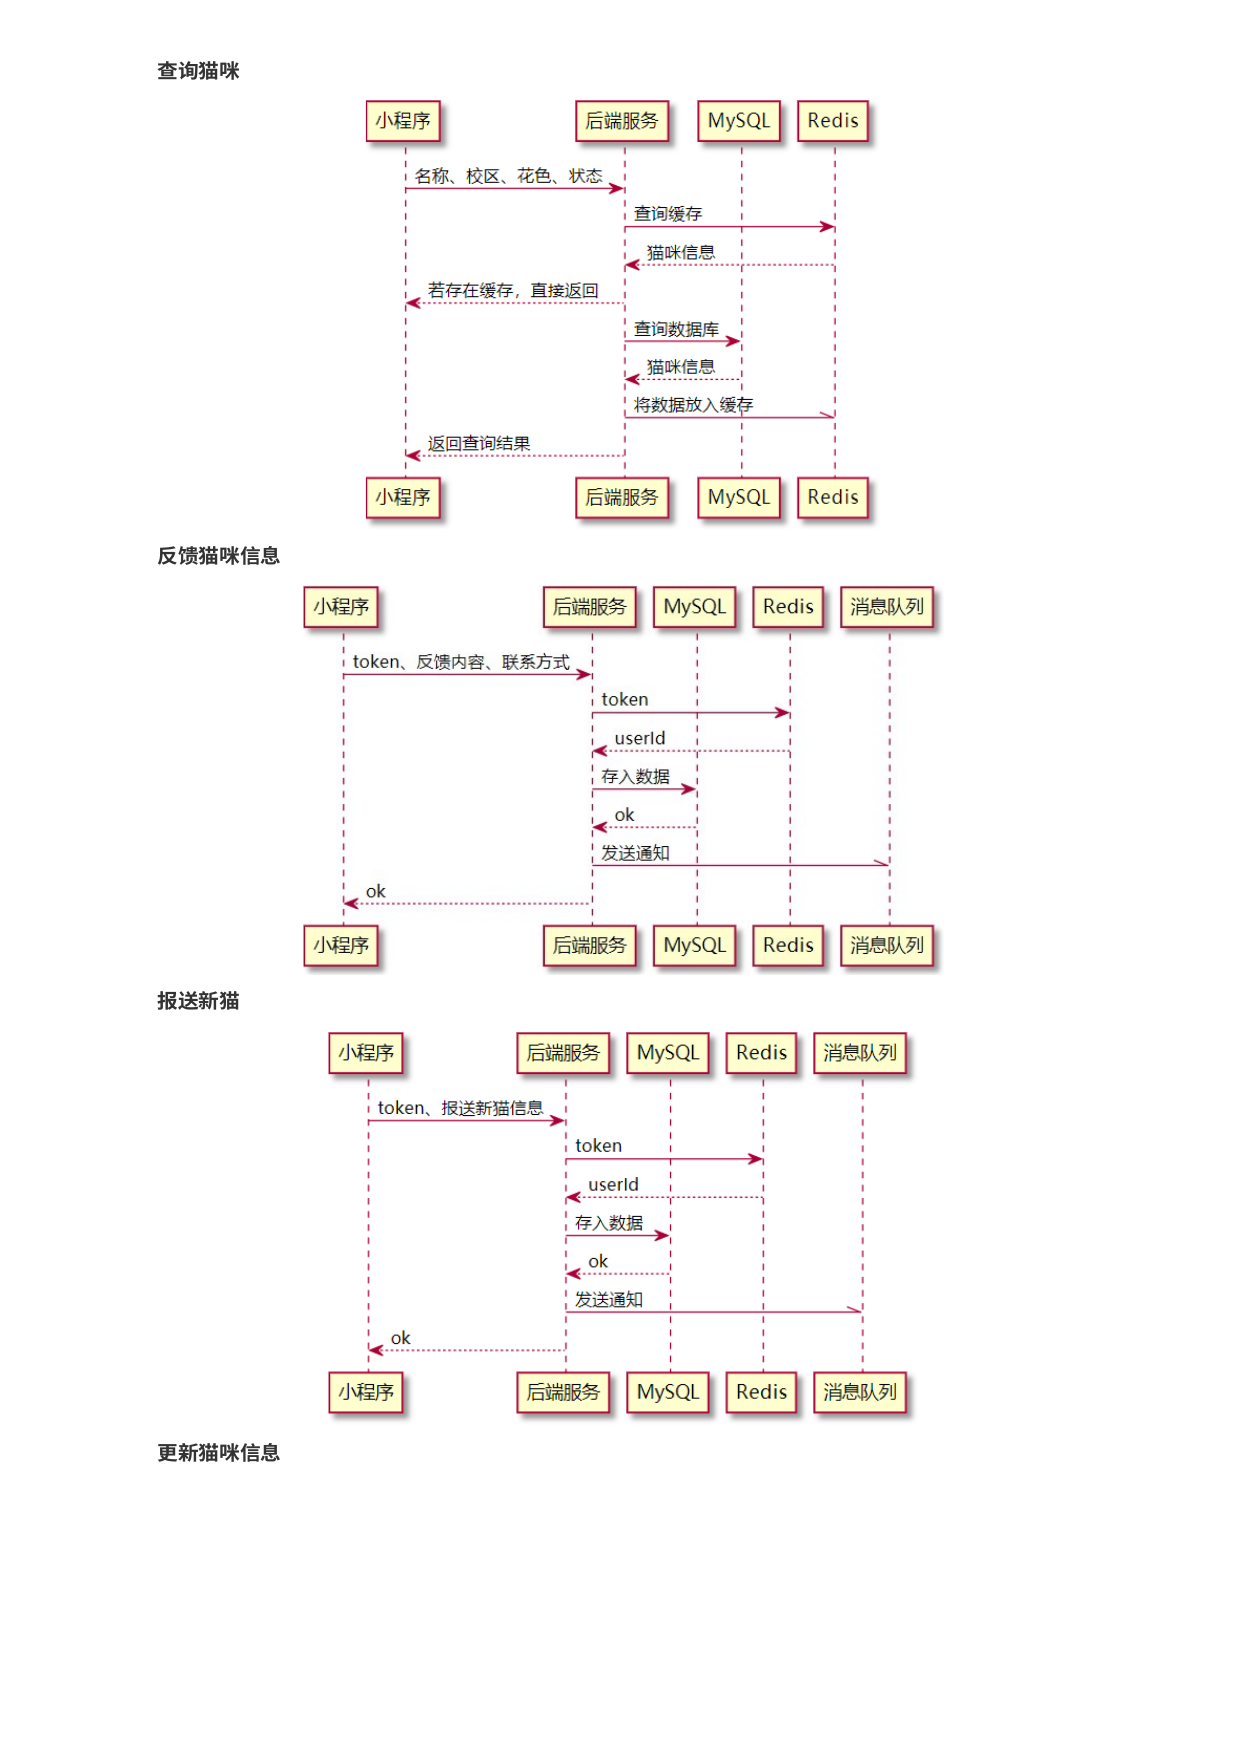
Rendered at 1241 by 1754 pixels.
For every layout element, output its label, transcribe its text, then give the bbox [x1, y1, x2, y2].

picture [365, 99, 881, 529]
picture [328, 1031, 919, 1425]
subtitle 查询猫咪 [157, 56, 1096, 84]
picture [303, 585, 944, 975]
